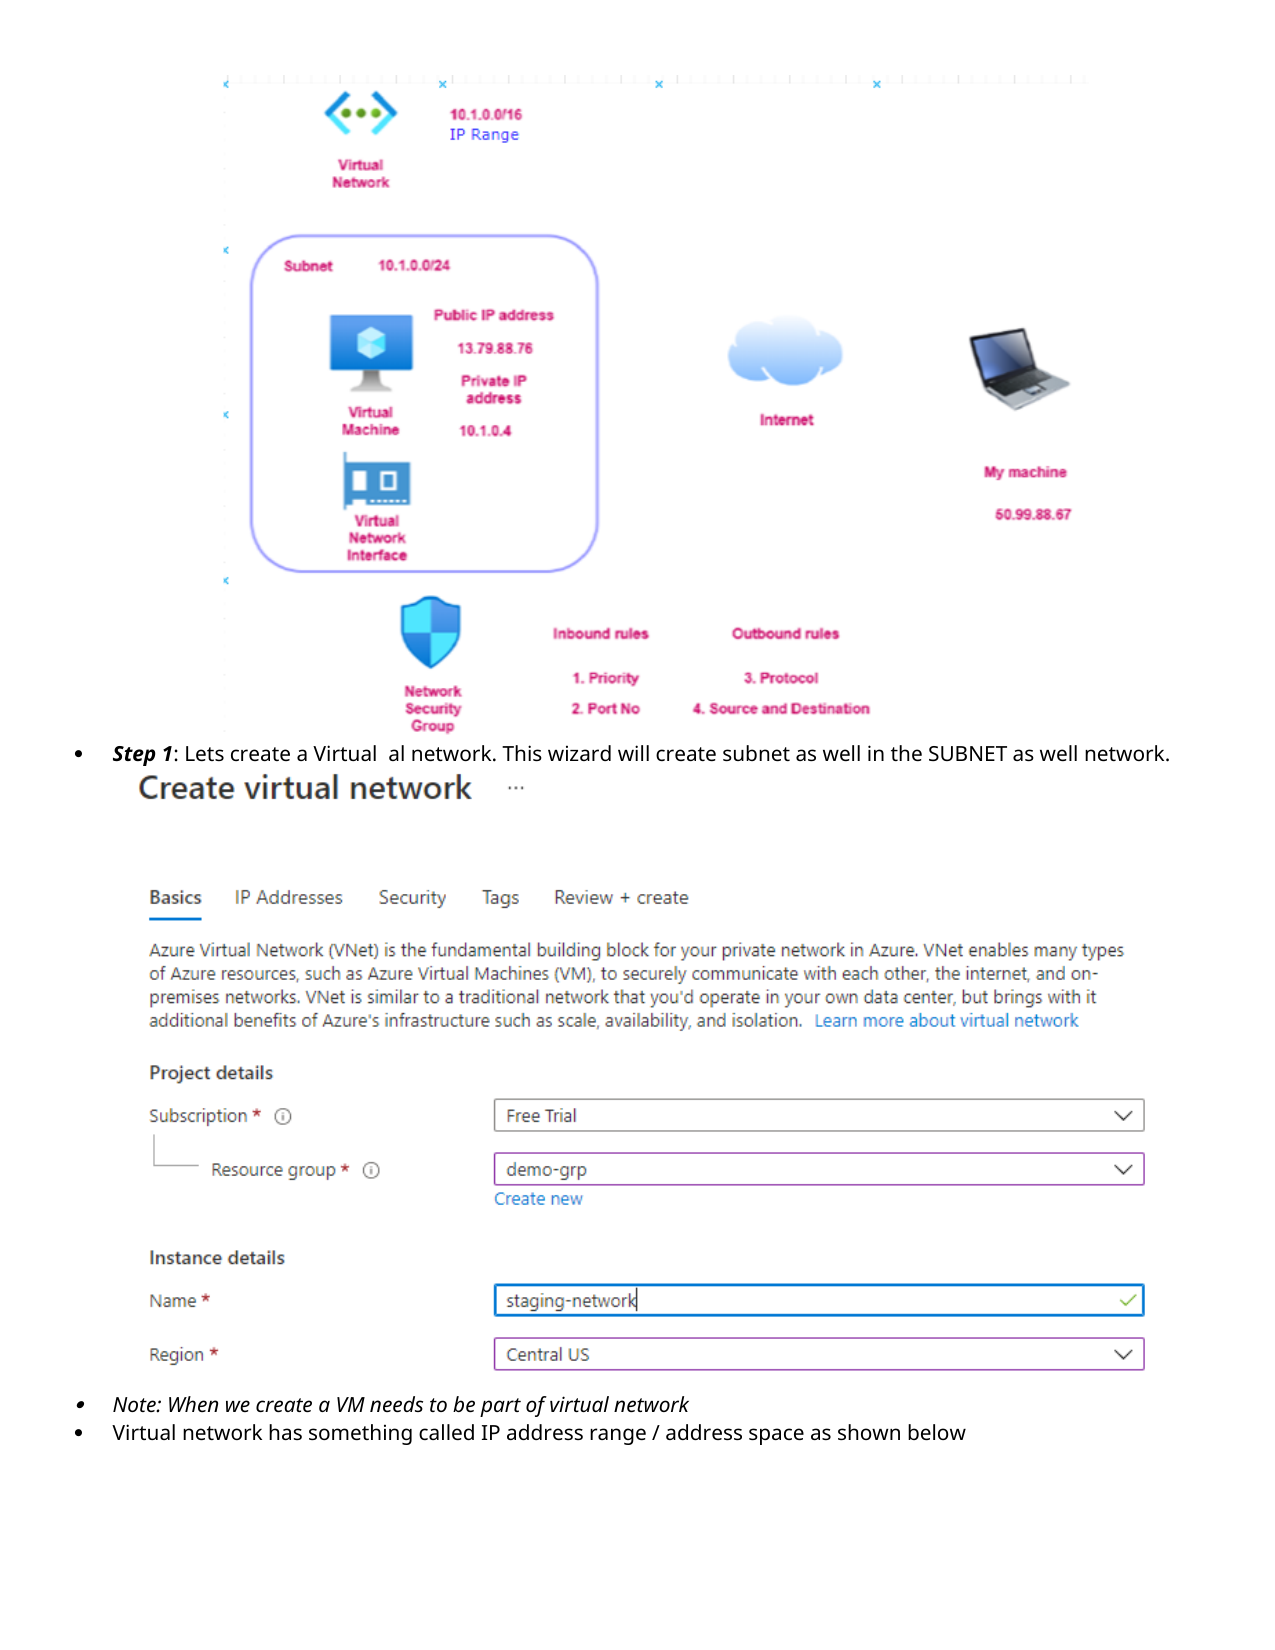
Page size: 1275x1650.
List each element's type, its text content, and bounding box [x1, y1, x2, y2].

list Step 1: Lets create a Virtual al network. This wizard will create subnet as well in the SUBNET as well network. [75, 739, 1200, 767]
picture [119, 767, 1156, 1390]
list Note: When we create a VM needs to be part of virtual network [75, 1390, 1200, 1418]
picture [223, 75, 1089, 739]
list Virtual network has something called IP address range / address space as shown below [75, 1418, 1200, 1447]
